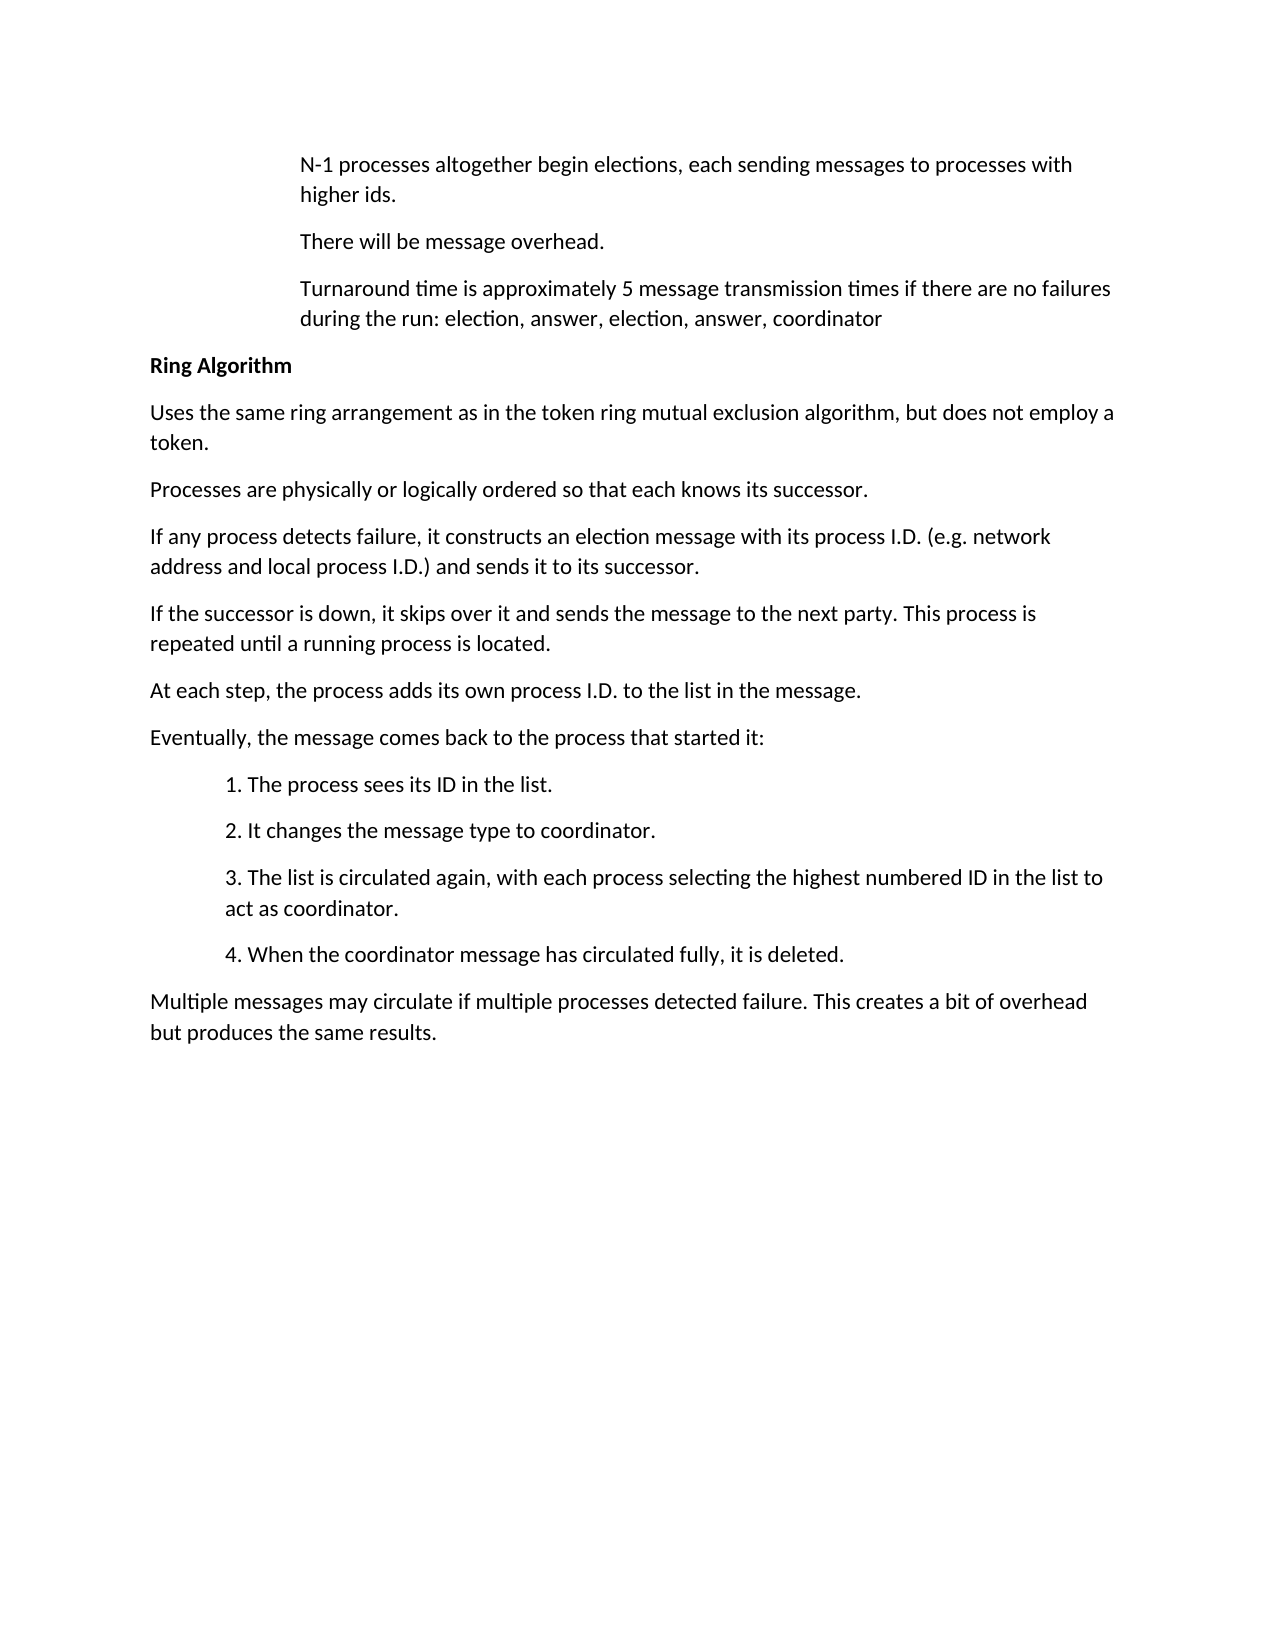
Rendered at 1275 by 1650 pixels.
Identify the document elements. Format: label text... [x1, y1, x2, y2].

text If any process detects failure, it constructs an election message with its process I.D. (e.g. network address and local process I.D.) and sends it to its successor. [150, 522, 1125, 580]
text Multiple messages may circulate if multiple processes detected failure. This creates a bit of overhead but produces the same results. [150, 987, 1125, 1046]
text Processes are physically or logically ordered so that each knows its successor. [150, 475, 1125, 503]
text 3. The list is circulated again, with each process selecting the highest numbered ID in the list to act as coordinator. [225, 863, 1125, 922]
text Eventually, the message comes back to the process that started it: [150, 723, 1125, 751]
text 1. The process sees its ID in the list. [225, 770, 1125, 798]
text If the successor is down, it skips over it and sends the message to the next party. This process is repeated until a running process is located. [150, 599, 1125, 657]
text N-1 processes altogether begin elections, each sending messages to processes with higher ids. [300, 150, 1125, 208]
text At each step, the process adds its own process I.D. to the list in the message. [150, 676, 1125, 704]
text Turnaround time is approximately 5 message transmission times if there are no failures during the run: election, answer, election, answer, coordinator [300, 274, 1125, 332]
text Uses the same ring arrangement as in the token ring mutual exclusion algorithm, but does not employ a token. [150, 398, 1125, 456]
text There will be message overhead. [300, 227, 1125, 255]
text 2. It changes the message type to coordinator. [225, 817, 1125, 845]
text 4. When the coordinator message has circulated fully, it is deleted. [225, 941, 1125, 969]
text Ring Algorithm [150, 351, 1125, 379]
